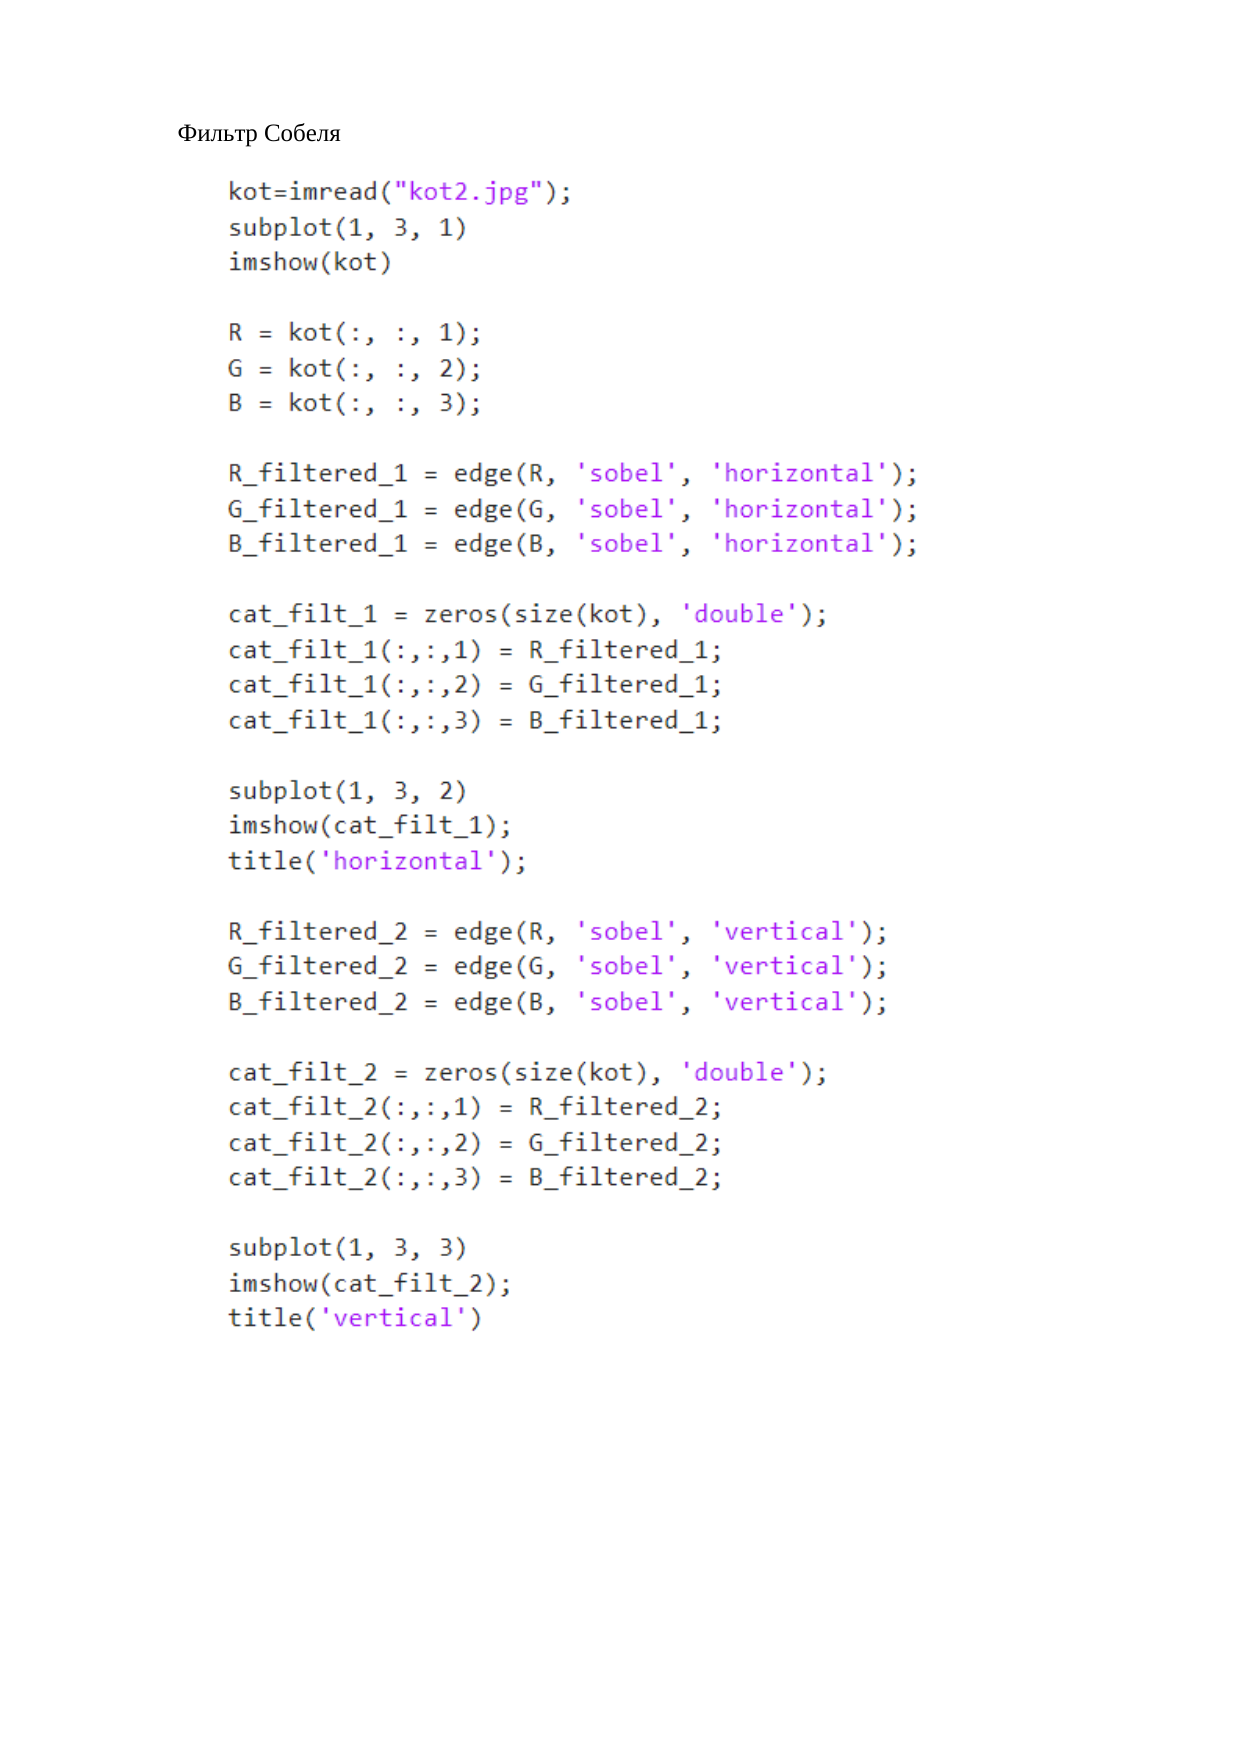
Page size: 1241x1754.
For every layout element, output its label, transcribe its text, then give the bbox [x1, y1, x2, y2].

picture [193, 175, 950, 1353]
text Фильтр Собеля [177, 118, 1152, 147]
